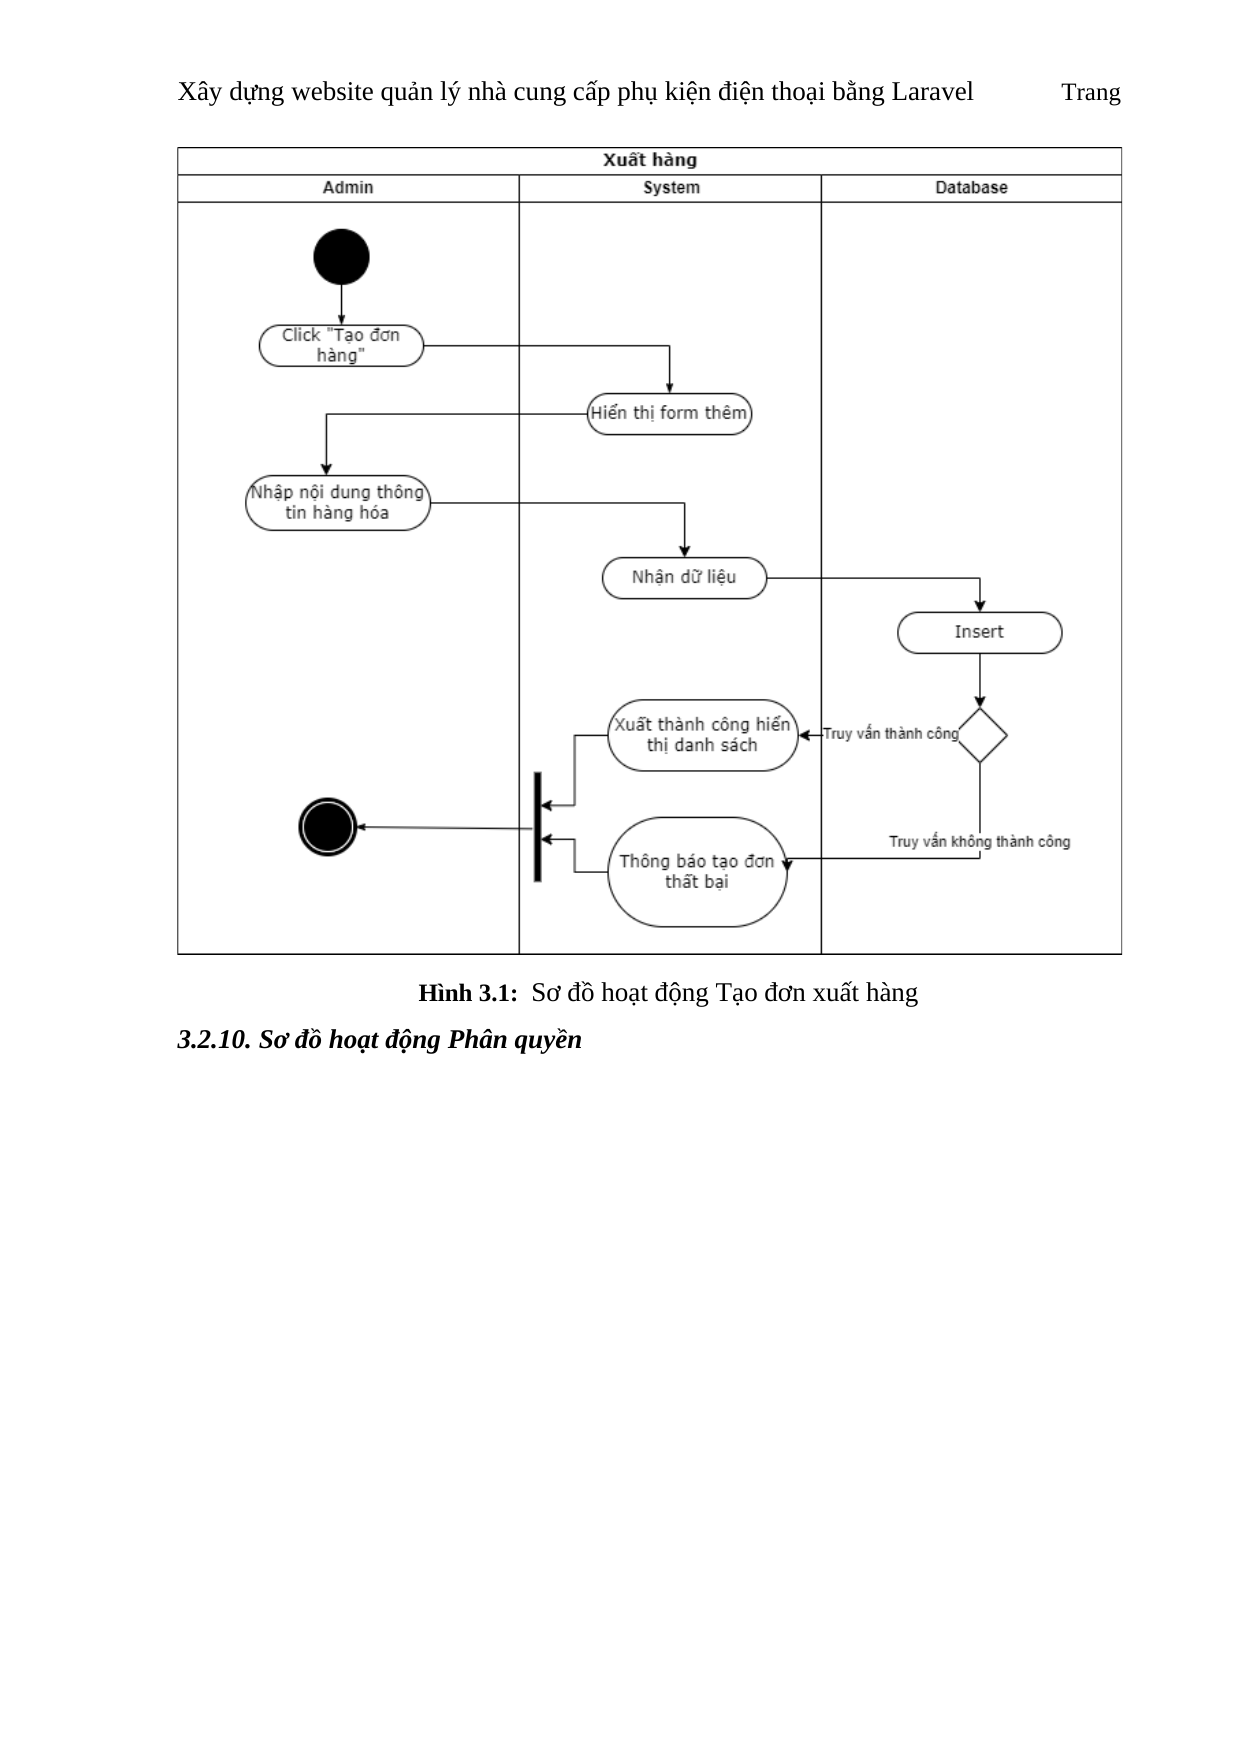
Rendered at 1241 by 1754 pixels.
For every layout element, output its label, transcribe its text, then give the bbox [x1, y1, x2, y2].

text Sơ đồ hoạt động Tạo đơn xuất hàng [215, 976, 1122, 1007]
picture [177, 147, 1123, 955]
text Sơ đồ hoạt động Phân quyền [177, 1023, 1122, 1054]
